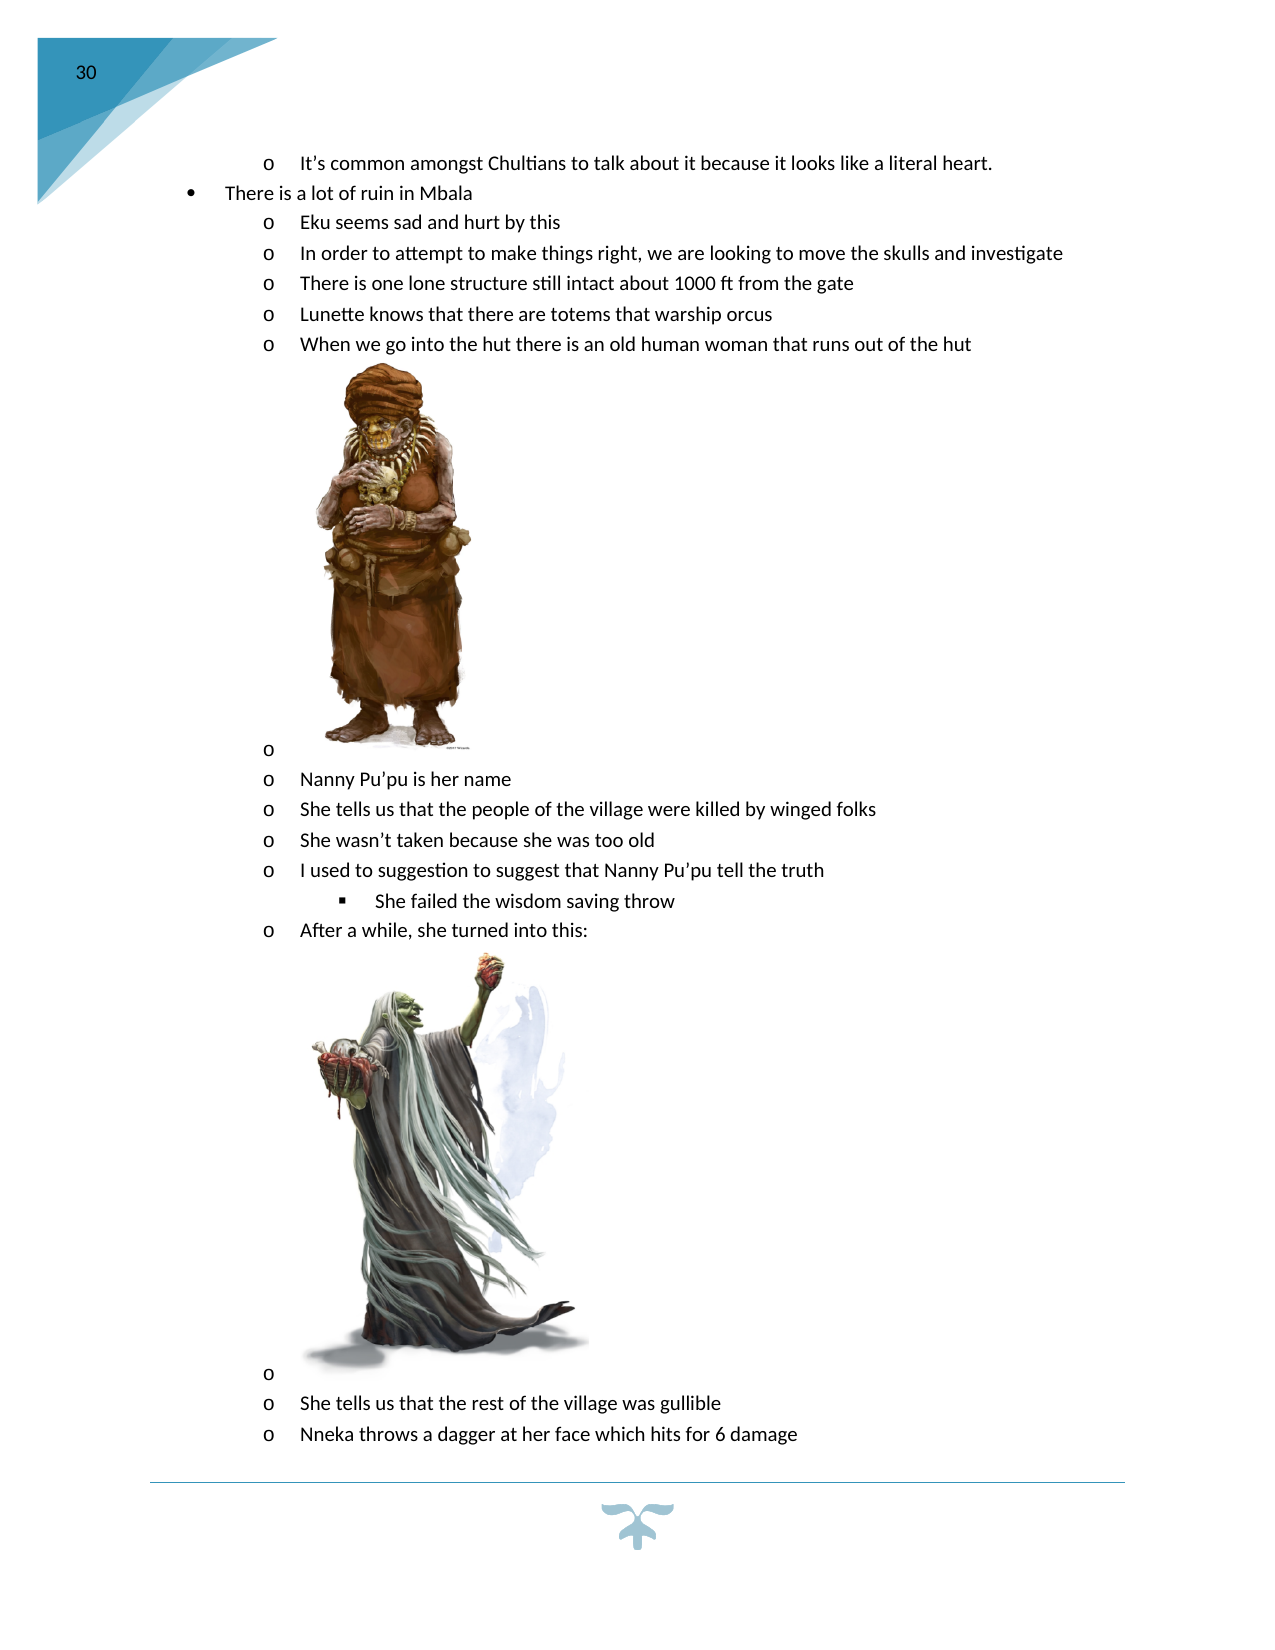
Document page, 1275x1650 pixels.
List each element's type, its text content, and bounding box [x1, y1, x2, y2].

list I used to suggestion to suggest that Nanny Pu’pu tell the truth [262, 857, 1125, 884]
list She wasn’t taken because she was too old [262, 827, 1125, 853]
list Nneka throws a dagger at her face which hits for 6 damage [262, 1421, 1125, 1447]
list Eku seems sad and hurt by this [262, 209, 1125, 236]
list There is one lone structure still intact about 1000 ft from the gate [262, 270, 1125, 297]
list She tells us that the rest of the village was gullible [262, 1390, 1125, 1417]
list Nanny Pu’pu is her name [262, 766, 1125, 793]
list There is a lot of ruin in Mbala [187, 180, 1125, 206]
list She failed the wisdom saving throw [337, 888, 1125, 913]
picture [300, 947, 590, 1381]
list Lunette knows that there are totems that warship orcus [262, 301, 1125, 327]
list She tells us that the people of the village were killed by winged folks [262, 797, 1125, 823]
list After a while, she turned into this: [262, 917, 1125, 943]
list When we go into the hut there is an old human woman that runs out of the hut [262, 331, 1125, 358]
picture [300, 361, 481, 757]
picture [37, 37, 279, 206]
list In order to attempt to make things right, we are looking to move the skulls and investigate [262, 240, 1125, 266]
list It’s common amongst Chultians to talk about it because it looks like a literal heart. [262, 150, 1125, 176]
